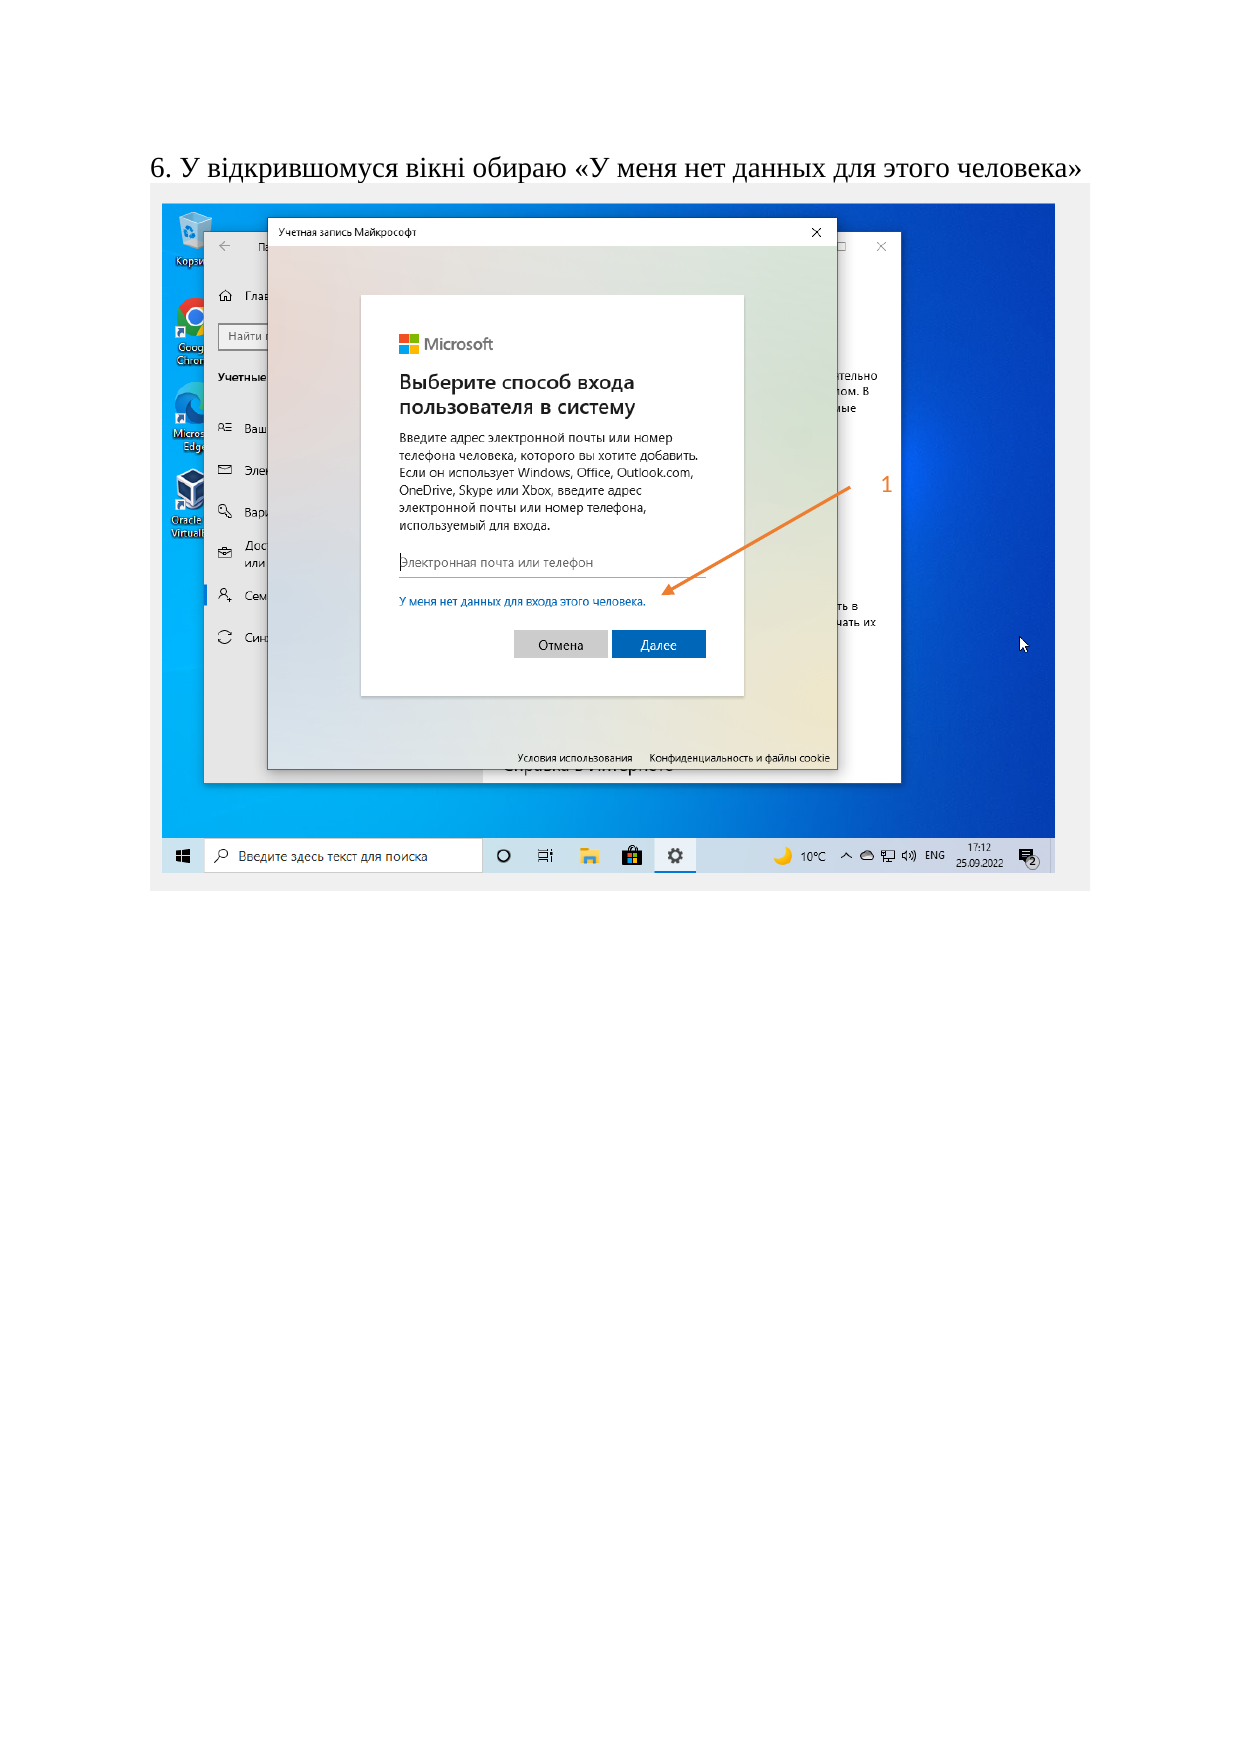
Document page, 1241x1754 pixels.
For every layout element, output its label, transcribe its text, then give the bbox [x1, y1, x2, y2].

picture [150, 183, 1091, 891]
text 6. У відкрившомуся вікні обираю «У меня нет данных для этого человека» [150, 150, 1090, 183]
